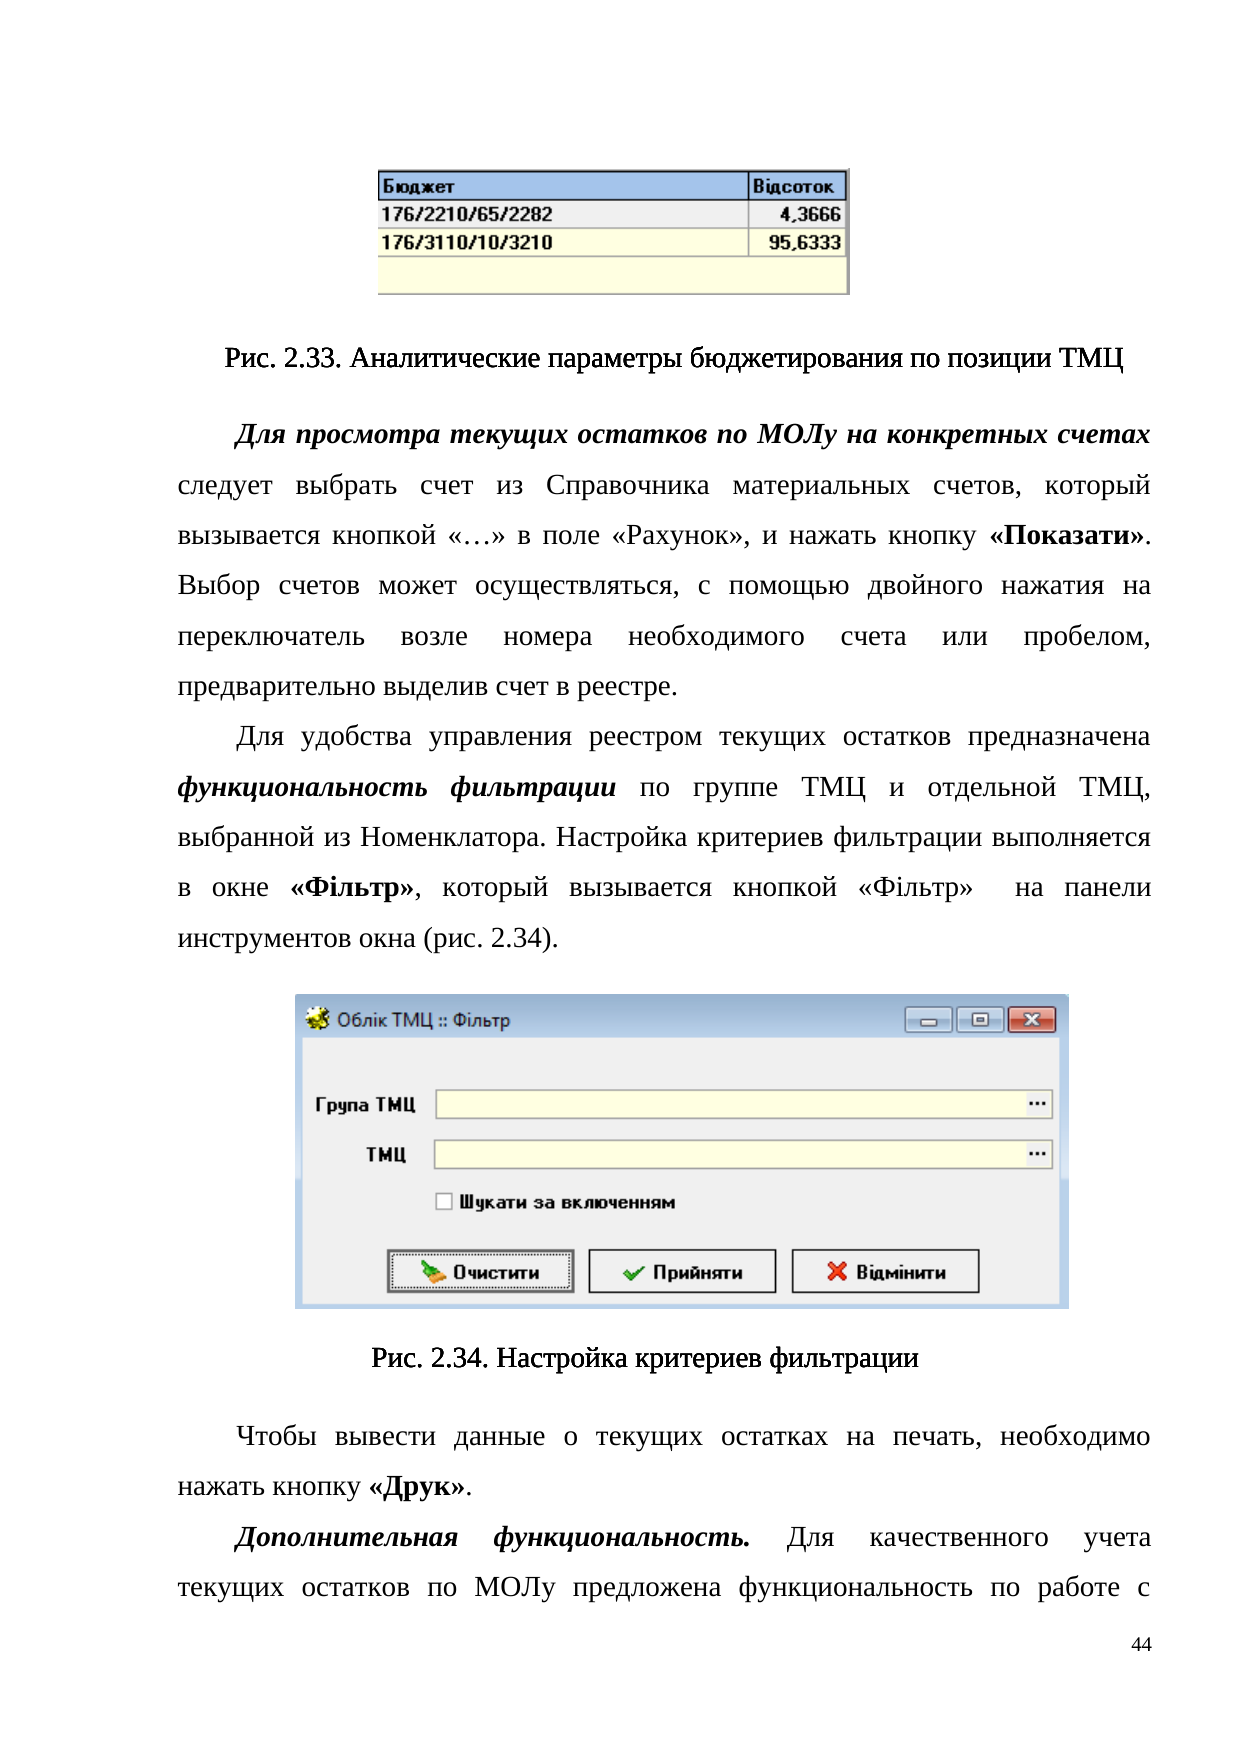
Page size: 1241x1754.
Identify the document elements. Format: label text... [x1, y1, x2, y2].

text Для просмотра текущих остатков по МОЛу на конкретных счетах следует выбрать счет из Справочника материальных счетов, который вызывается кнопкой «…» в поле «Рахунок», и нажать кнопку «Показати». Выбор счетов может осуществляться, с помощью двойного нажатия на переключатель возле номера необходимого счета или пробелом, предварительно выделив счет в реестре. [177, 417, 1152, 702]
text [177, 1519, 1152, 1603]
picture [378, 168, 850, 295]
text Чтобы вывести данные о текущих остатках на печать, необходимо нажать кнопку «Друк». [177, 1418, 1152, 1502]
picture [295, 994, 1069, 1309]
text Для удобства управления реестром текущих остатков предназначена функциональность фильтрации по группе ТМЦ и отдельной ТМЦ, выбранной из Номенклатора. Настройка критериев фильтрации выполняется в окне «Фільтр», который вызывается кнопкой «Фільтр» на панели инструментов окна (рис. 2.34). [177, 718, 1152, 953]
